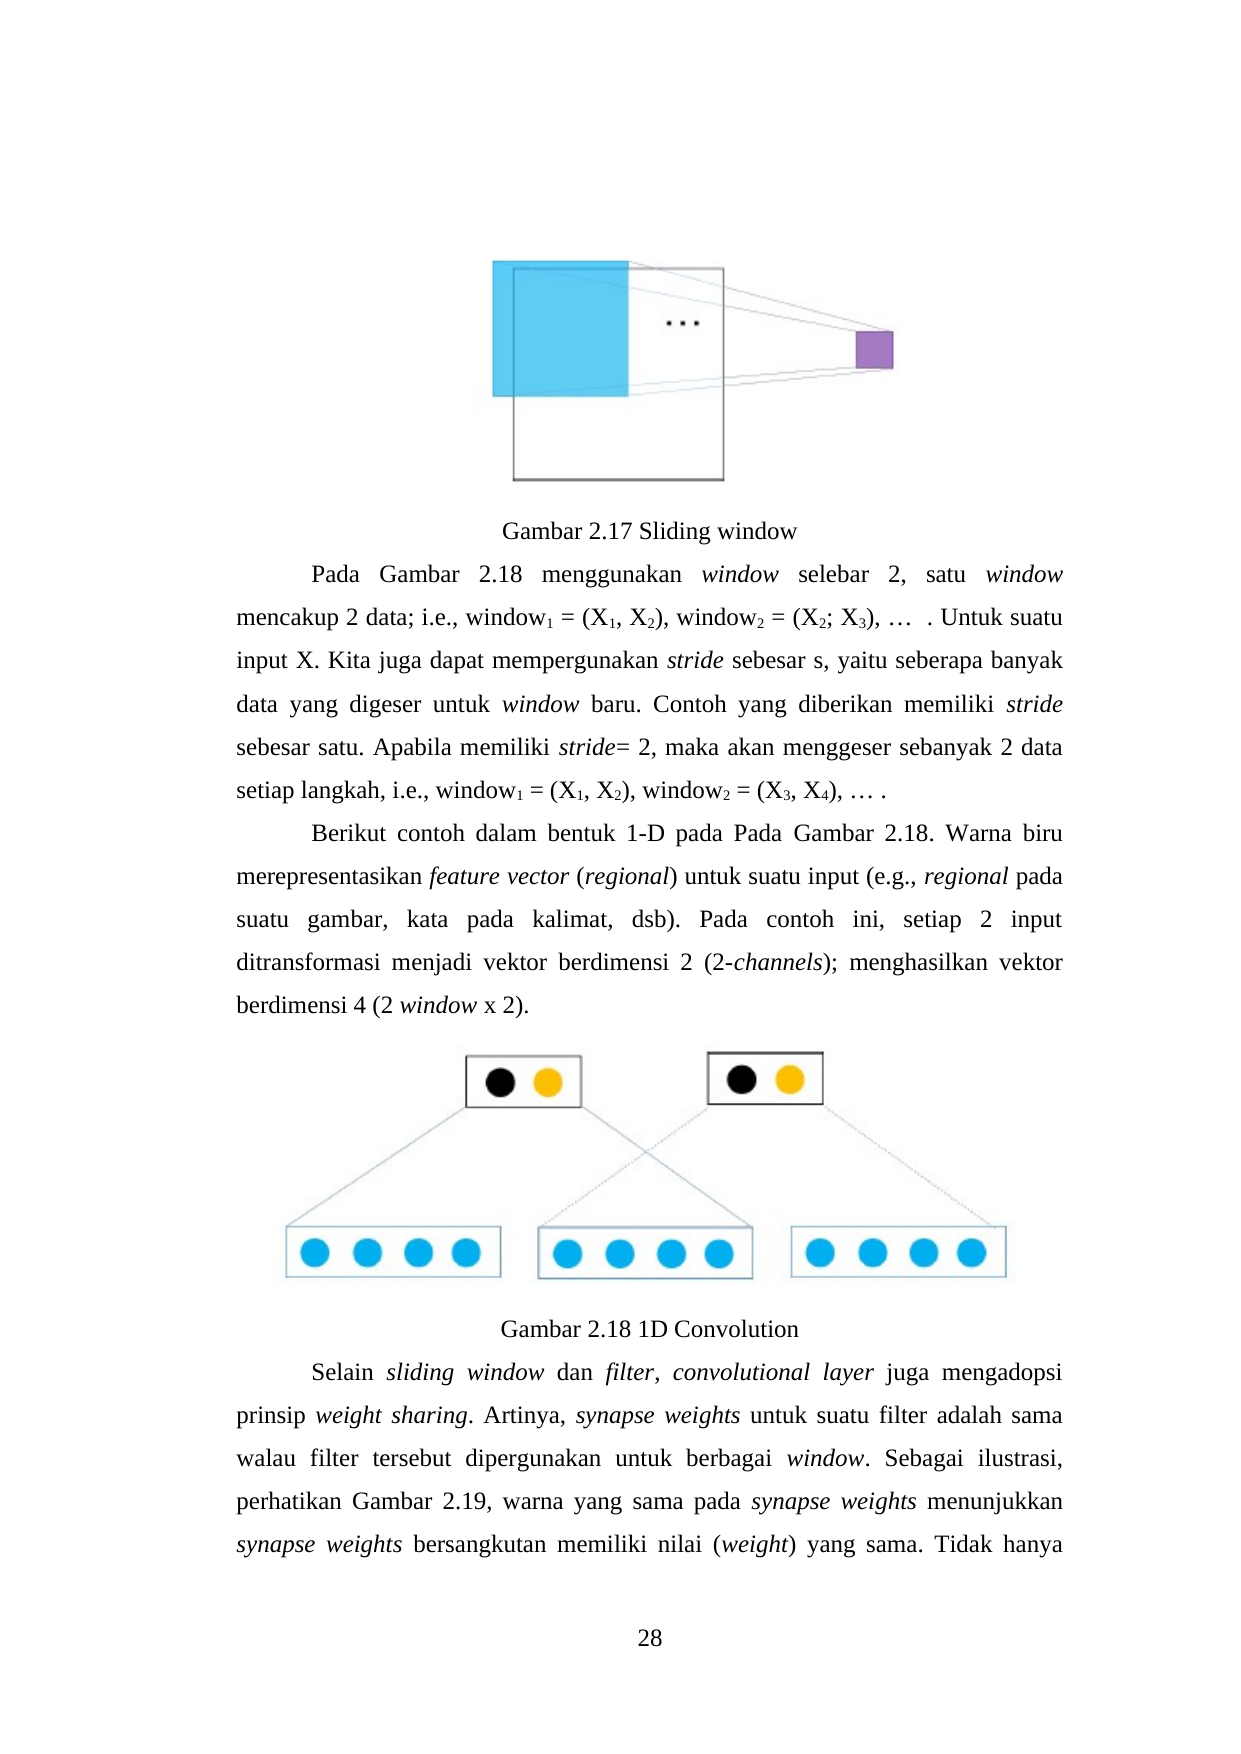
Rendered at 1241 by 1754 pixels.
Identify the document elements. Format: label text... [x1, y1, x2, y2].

text Gambar 2.17 Sliding window [236, 516, 1063, 545]
picture [449, 236, 925, 502]
text Gambar 2.18 1D Convolution [236, 1314, 1063, 1342]
text Pada Gambar 2.16 menggunakan window selebar 2, satu window mencakup 2 data; i.e., window1 = (X1, X2), window2 = (X2; X3), … . Untuk suatu input X. Kita juga dapat mempergunakan stride sebesar s, yaitu seberapa banyak data yang digeser untuk window baru. Contoh yang diberikan memiliki stride sebesar satu. Apabila memiliki stride= 2, maka akan menggeser sebanyak 2 data setiap langkah, i.e., window1 = (X1, X2), window2 = (X3, X4), … . [236, 559, 1063, 804]
picture [267, 1033, 1032, 1300]
text Berikut contoh dalam bentuk 1-D pada Pada Gambar 2.16. Warna biru merepresentasikan feature vector (regional) untuk suatu input (e.g., regional pada suatu gambar, kata pada kalimat, dsb). Pada contoh ini, setiap 2 input ditransformasi menjadi vektor berdimensi 2 (2-channels); menghasilkan vektor berdimensi 4 (2 window x 2). [236, 818, 1063, 1019]
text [236, 1357, 1063, 1558]
